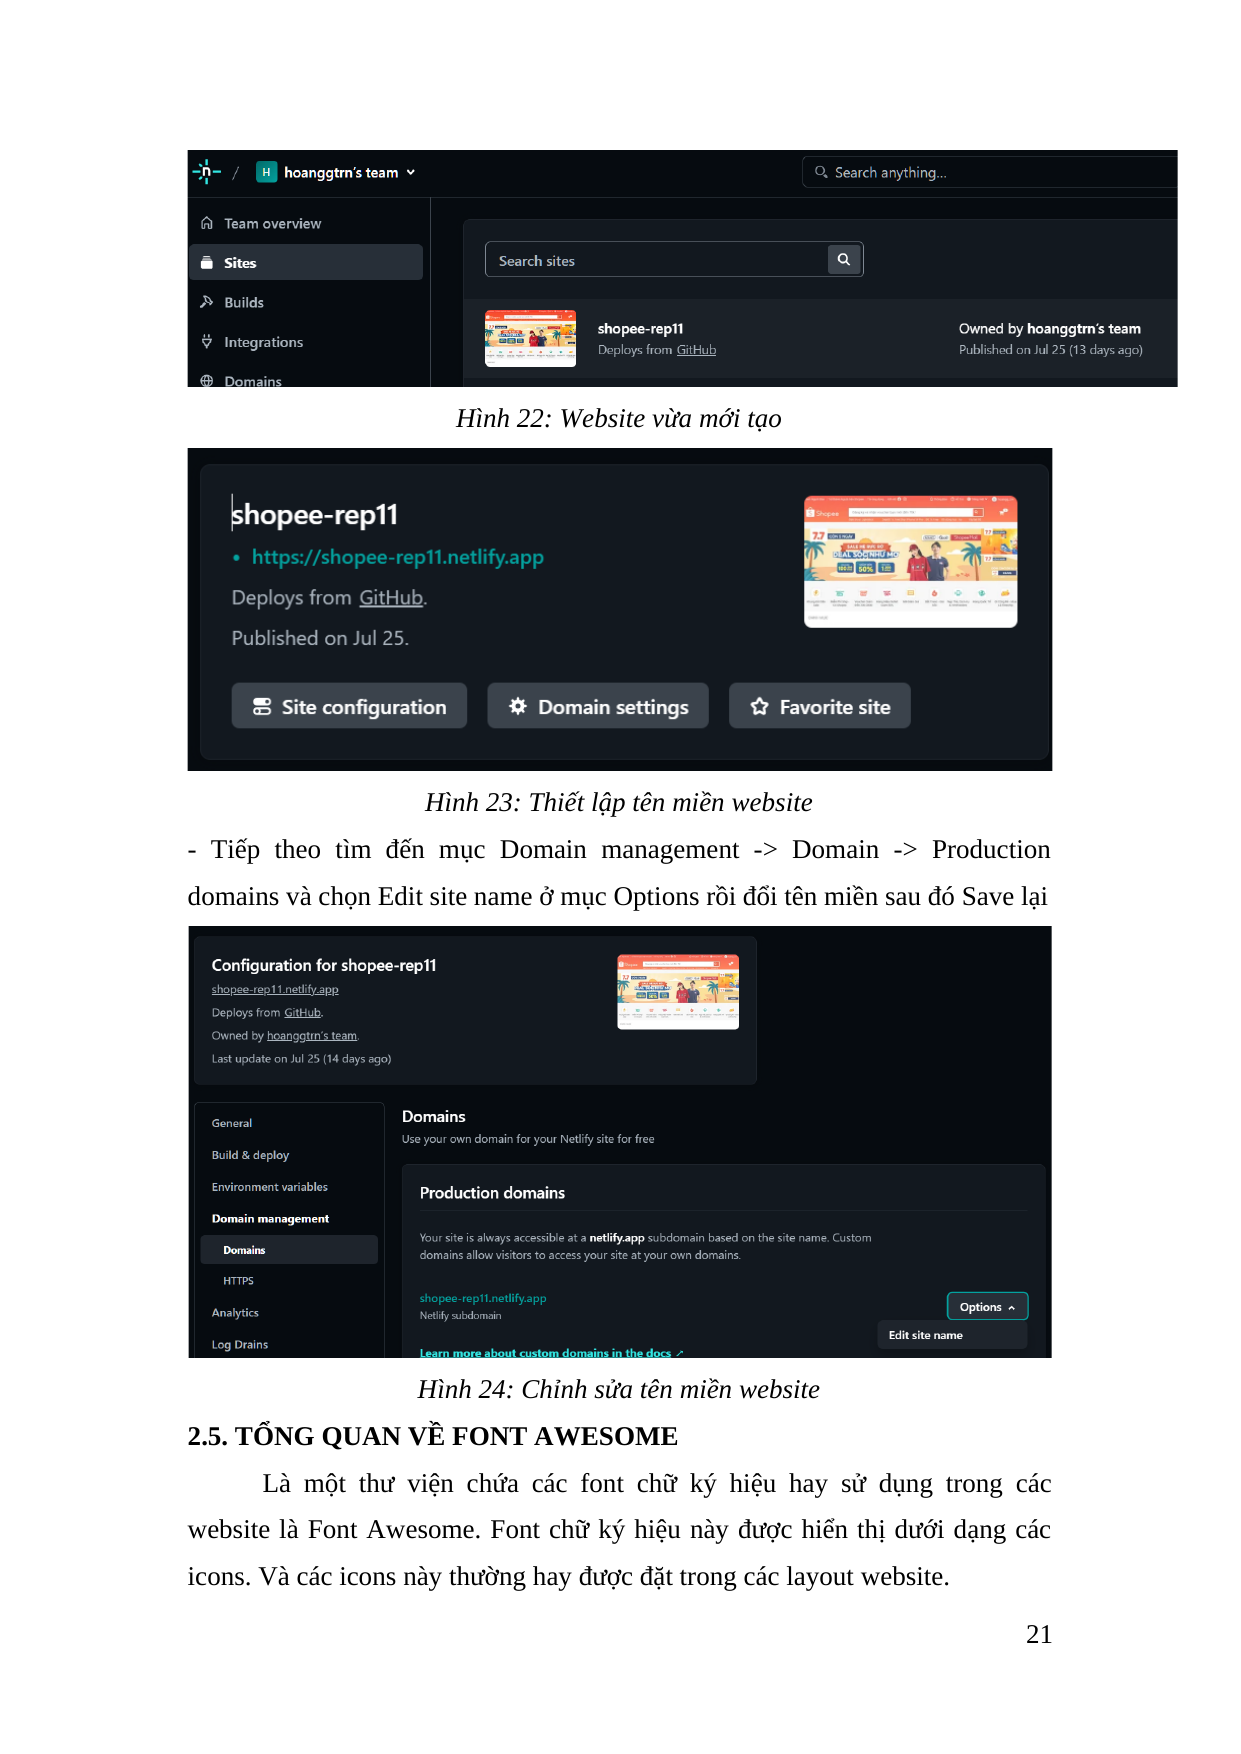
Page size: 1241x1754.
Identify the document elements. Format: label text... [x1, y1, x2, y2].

picture [187, 448, 1053, 771]
picture [187, 150, 1178, 387]
text Hình 22: Website vừa mới tạo [187, 402, 1053, 433]
text Hình 23: Thiết lập tên miền website [187, 787, 1053, 818]
text Là một thư viện chứa các font chữ ký hiệu hay sử dụng trong các website là Font Awesome. Font chữ ký hiệu này được hiển thị dưới dạng các icons. Và các icons này thường hay được đặt trong các layout website. [187, 1467, 1053, 1591]
text 2.5. TỔNG QUAN VỀ FONT AWESOME [187, 1420, 1053, 1451]
picture [188, 926, 1052, 1358]
text Hình 24: Chỉnh sửa tên miền website [187, 1373, 1053, 1404]
text - Tiếp theo tìm đến mục Domain management -> Domain -> Production domains và chọn Edit site name ở mục Options rồi đổi tên miền sau đó Save lại [187, 833, 1053, 911]
